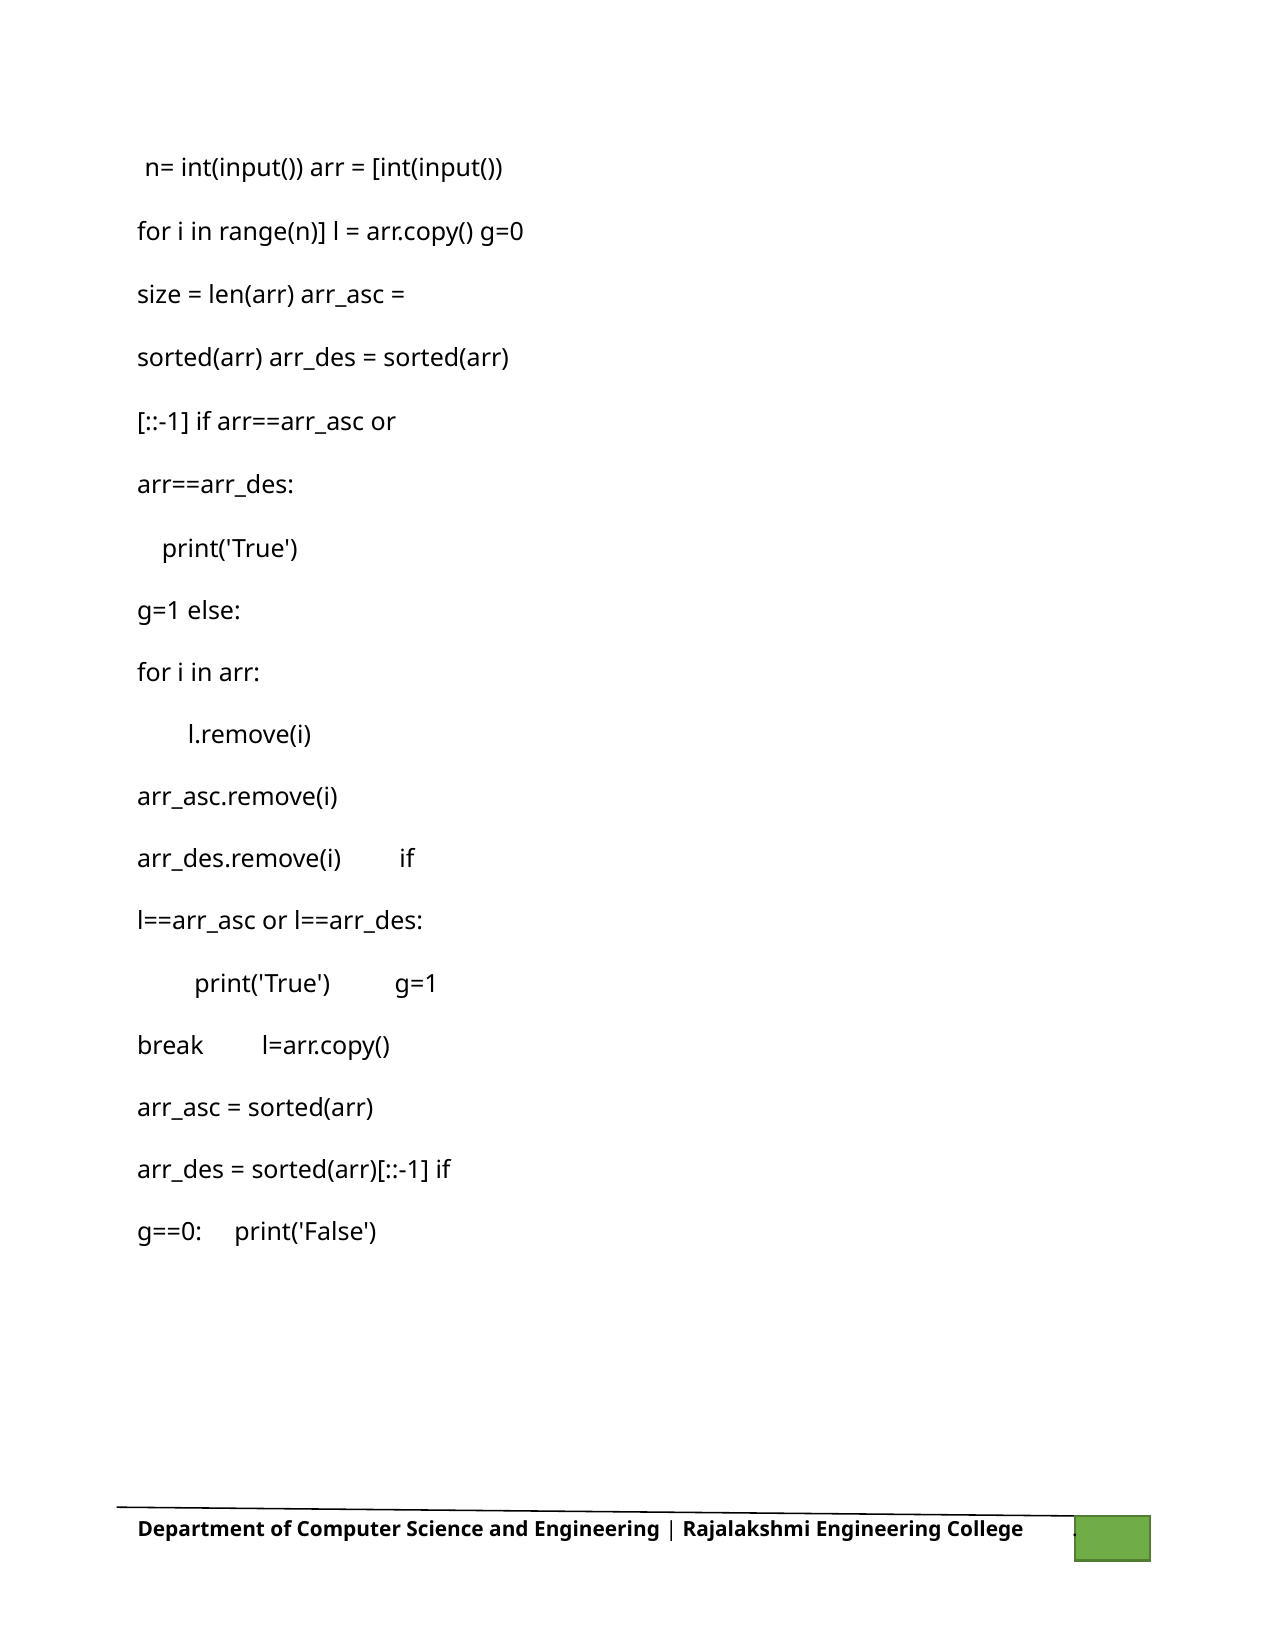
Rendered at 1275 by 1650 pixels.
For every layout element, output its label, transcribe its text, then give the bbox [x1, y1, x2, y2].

text print('True') g=1 else: for i in arr: [136, 531, 304, 688]
text print('True') g=1 break l=arr.copy() arr_asc = sorted(arr) arr_des = sorted(arr)[::-1] if g==0: print('False') [136, 965, 485, 1247]
text l.remove(i) arr_asc.remove(i) arr_des.remove(i) if l==arr_asc or l==arr_des: [136, 717, 508, 937]
text n= int(input()) arr = [int(input()) for i in range(n)] l = arr.copy() g=0 size = len(arr) arr_asc = sorted(arr) arr_des = sorted(arr)[::-1] if arr==arr_asc or arr==arr_des: [136, 150, 536, 501]
